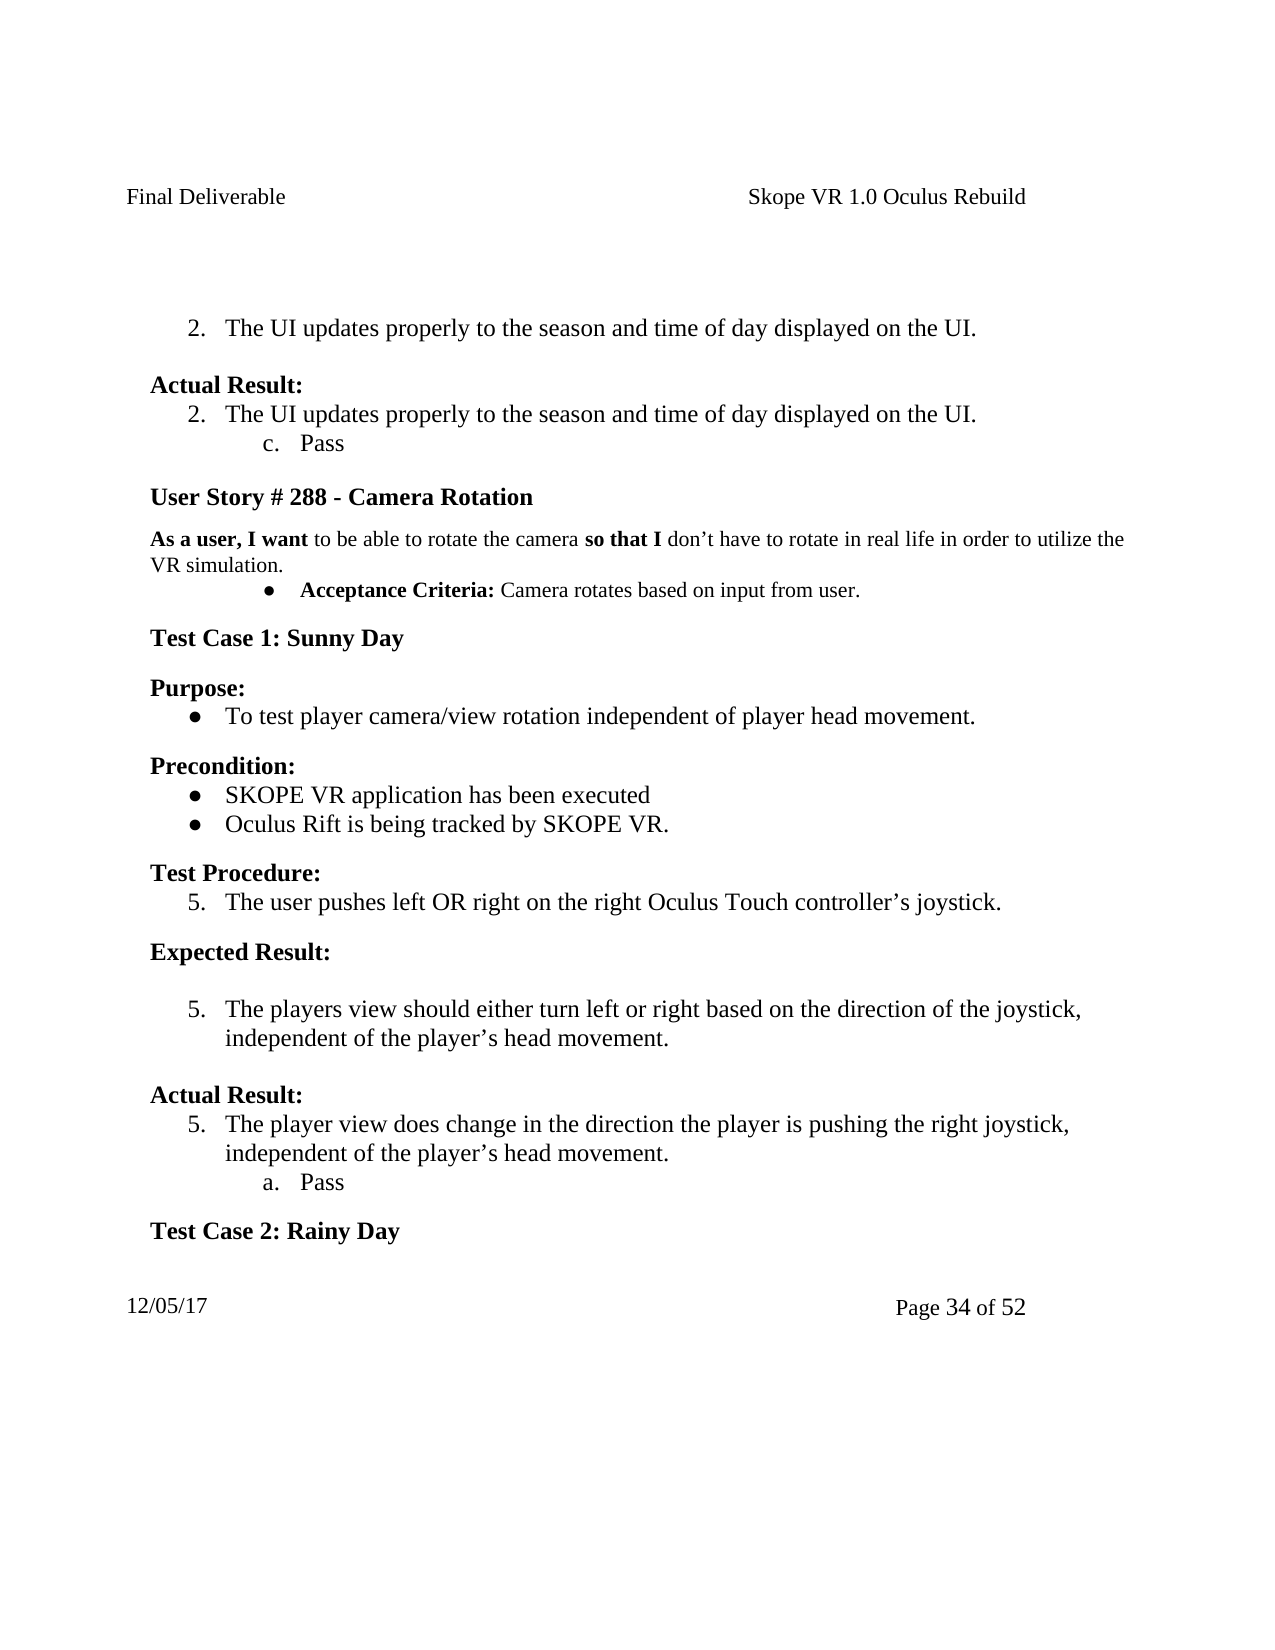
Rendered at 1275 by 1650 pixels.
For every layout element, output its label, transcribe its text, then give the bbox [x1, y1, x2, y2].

list The player view does change in the direction the player is pushing the right joystick, independent of the player’s head movement. [187, 1109, 1125, 1167]
list Oculus Rift is being tracked by SKOPE VR. [187, 809, 1125, 837]
list The UI updates properly to the season and time of day displayed on the UI. [187, 313, 1125, 342]
text Test Case 1: Sunny Day [150, 623, 1125, 652]
text Precondition: [150, 751, 1125, 780]
text As a user, I want to be able to rotate the camera so that I don’t have to rotate in real life in order to utilize the VR simulation. [150, 526, 1125, 577]
list The UI updates properly to the season and time of day displayed on the UI. [187, 399, 1125, 428]
text Purpose: [150, 673, 1125, 701]
text Test Procedure: [150, 858, 1125, 887]
list The players view should either turn left or right based on the direction of the joystick, independent of the player’s head movement. [187, 994, 1125, 1052]
list Pass [262, 1167, 1125, 1195]
list Acceptance Criteria: Camera rotates based on input from user. [225, 577, 1125, 602]
text Expected Result: [150, 937, 1125, 965]
list The user pushes left OR right on the right Oculus Touch controller’s joystick. [187, 887, 1125, 916]
text Actual Result: [150, 371, 1125, 399]
list SKOPE VR application has been executed [187, 780, 1125, 809]
list Pass [262, 428, 1125, 457]
list To test player camera/view rotation independent of player head movement. [187, 701, 1125, 730]
text User Story # 288 - Camera Rotation [150, 482, 1125, 511]
text Actual Result: [150, 1080, 1125, 1109]
text Test Case 2: Rainy Day [150, 1216, 1125, 1245]
